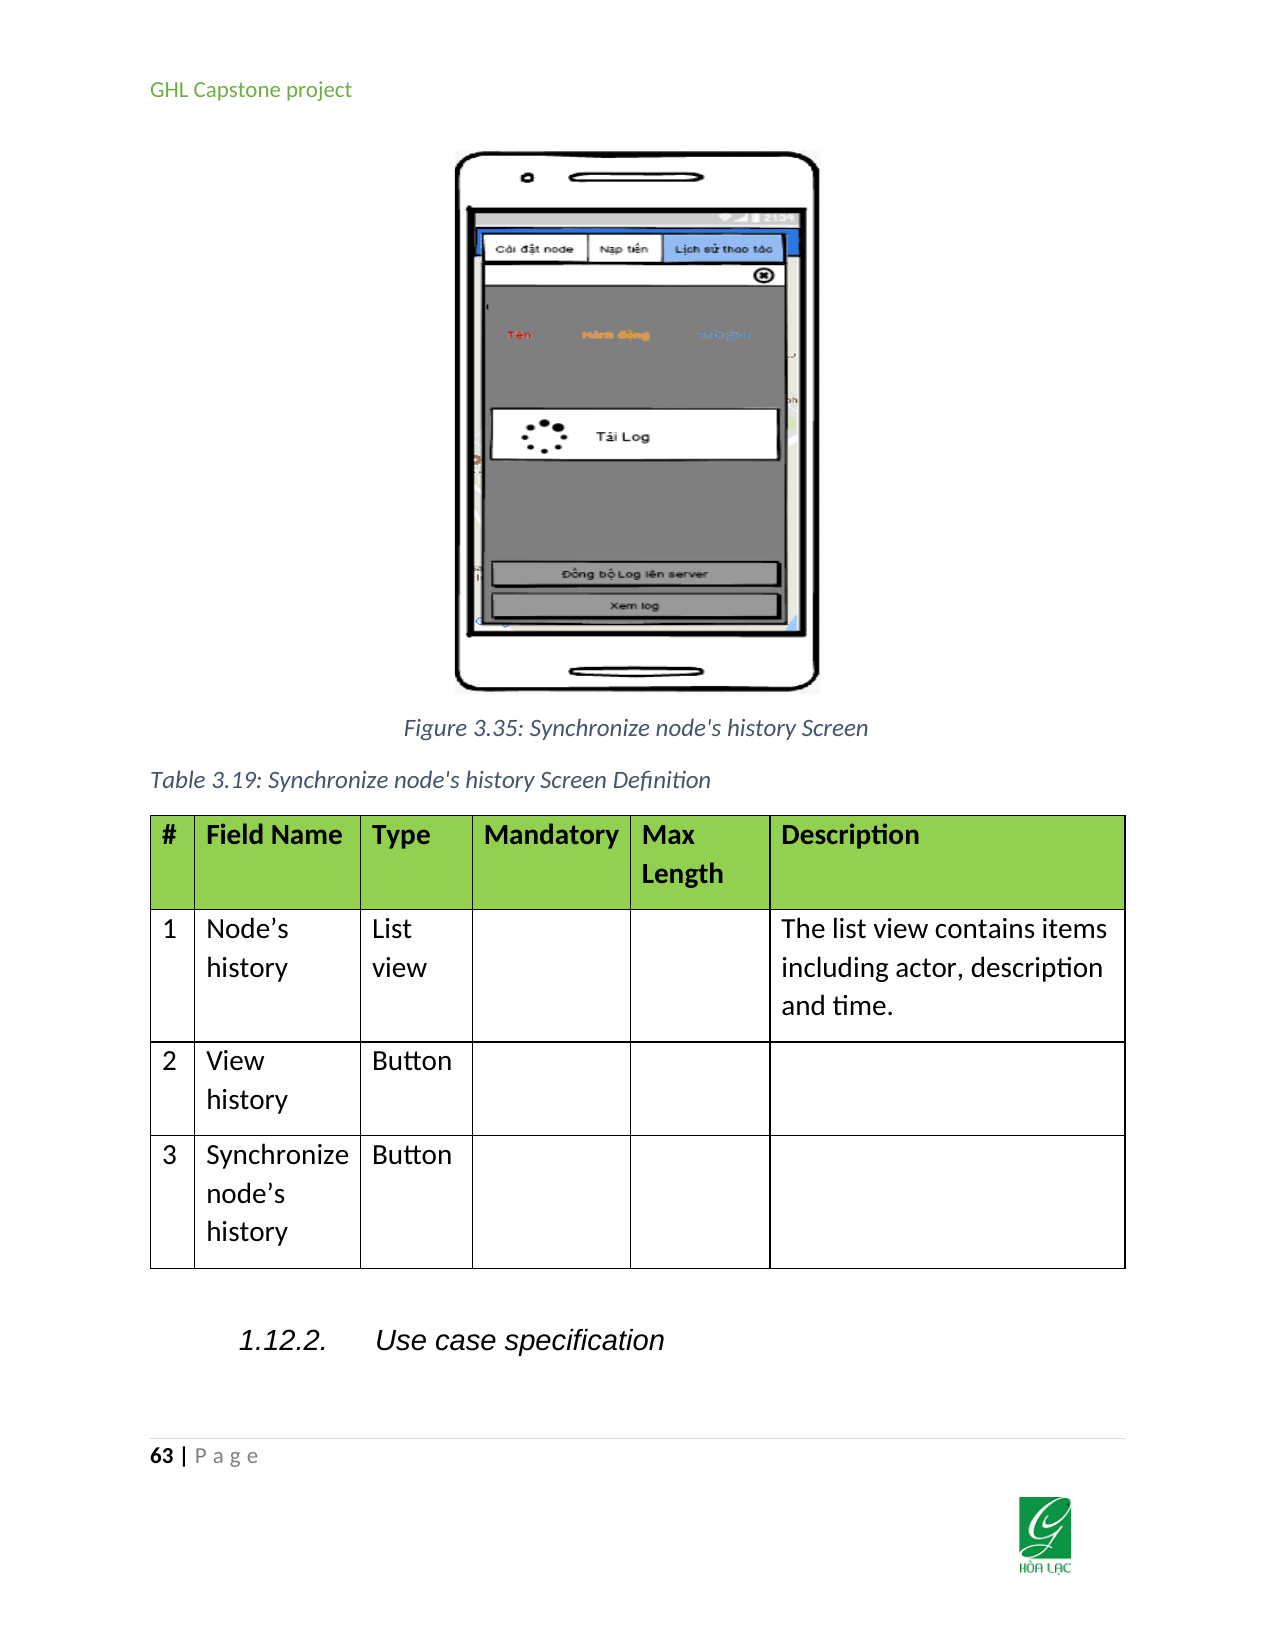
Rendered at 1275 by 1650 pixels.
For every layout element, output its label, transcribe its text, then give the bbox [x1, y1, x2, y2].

table_header Description [771, 816, 1124, 909]
table_header # [151, 816, 194, 909]
table_cell 2 [151, 1043, 194, 1135]
picture [454, 150, 821, 694]
table_cell [771, 1136, 1124, 1268]
table_cell Button [361, 1043, 472, 1135]
table_cell The list view contains items including actor, description and time. [771, 910, 1124, 1041]
table_cell View history [195, 1043, 360, 1135]
table_cell [771, 1043, 1124, 1135]
table_cell List view [361, 910, 472, 1041]
subtitle Use case specification [239, 1332, 1125, 1355]
table_header Field Name [195, 816, 360, 909]
table_cell 3 [151, 1136, 194, 1268]
table_header Mandatory [473, 816, 630, 909]
table_cell 1 [151, 910, 194, 1041]
table_header Max Length [631, 816, 769, 909]
table_cell [473, 910, 630, 1041]
table_cell [473, 1043, 630, 1135]
table_cell Synchronize node’s history [195, 1136, 360, 1268]
picture [1019, 1497, 1072, 1575]
table_cell [473, 1136, 630, 1268]
table_header Type [361, 816, 472, 909]
table_cell [631, 1043, 769, 1135]
table_cell [631, 1136, 769, 1268]
table_cell Node’s history [195, 910, 360, 1041]
table_cell Button [361, 1136, 472, 1268]
table_cell [631, 910, 769, 1041]
